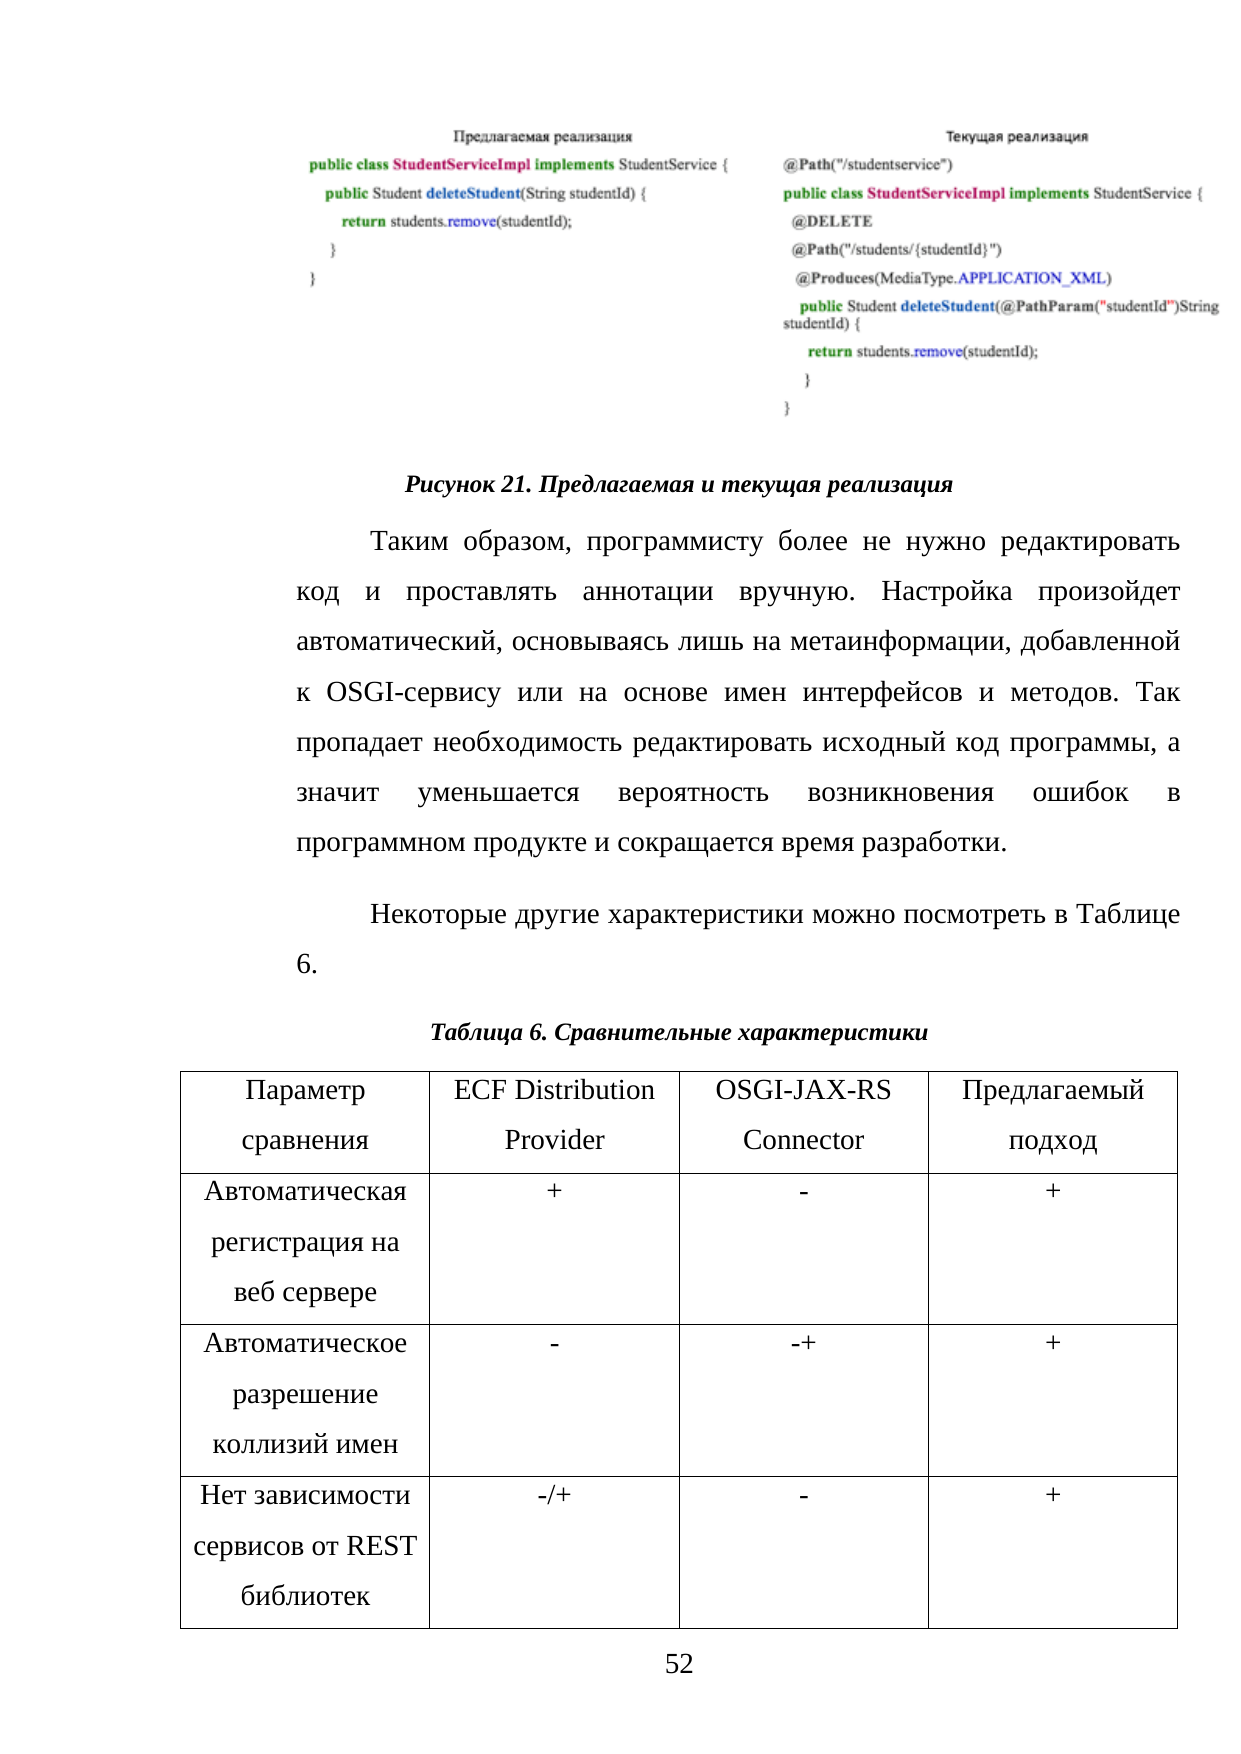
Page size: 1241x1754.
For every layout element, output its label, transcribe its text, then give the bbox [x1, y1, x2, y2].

table_cell -/+ [430, 1477, 679, 1628]
table_header ECF Distribution Provider [430, 1072, 679, 1172]
text Таким образом, программисту более не нужно редактировать код и проставлять аннотации вручную. Настройка произойдет автоматический, основываясь лишь на метаинформации, добавленной к OSGI-сервису или на основе имен интерфейсов и методов. Так пропадает необходимость редактировать исходный код программы, а значит уменьшается вероятность возникновения ошибок в программном продукте и сокращается время разработки. [296, 523, 1181, 858]
table_cell Автоматическая регистрация на веб сервере [181, 1174, 429, 1324]
text Некоторые другие характеристики можно посмотреть в Таблице 6. [296, 896, 1181, 979]
table_cell Нет зависимости сервисов от REST библиотек [181, 1477, 429, 1628]
text Рисунок 21. Предлагаемая и текущая реализация [177, 469, 1181, 498]
table_cell - [430, 1325, 679, 1476]
picture [296, 118, 1238, 453]
table_cell + [929, 1174, 1177, 1324]
table_header Параметр сравнения [181, 1072, 429, 1172]
table_cell + [430, 1174, 679, 1324]
table_cell - [680, 1174, 928, 1324]
table_cell + [929, 1477, 1177, 1628]
text Таблица 6. Сравнительные характеристики [177, 1017, 1181, 1046]
table_cell - [680, 1477, 928, 1628]
table_cell -+ [680, 1325, 928, 1476]
table_header OSGI-JAX-RS Connector [680, 1072, 928, 1172]
table_header Предлагаемый подход [929, 1072, 1177, 1172]
table_cell Автоматическое разрешение коллизий имен [181, 1325, 429, 1476]
table_cell + [929, 1325, 1177, 1476]
